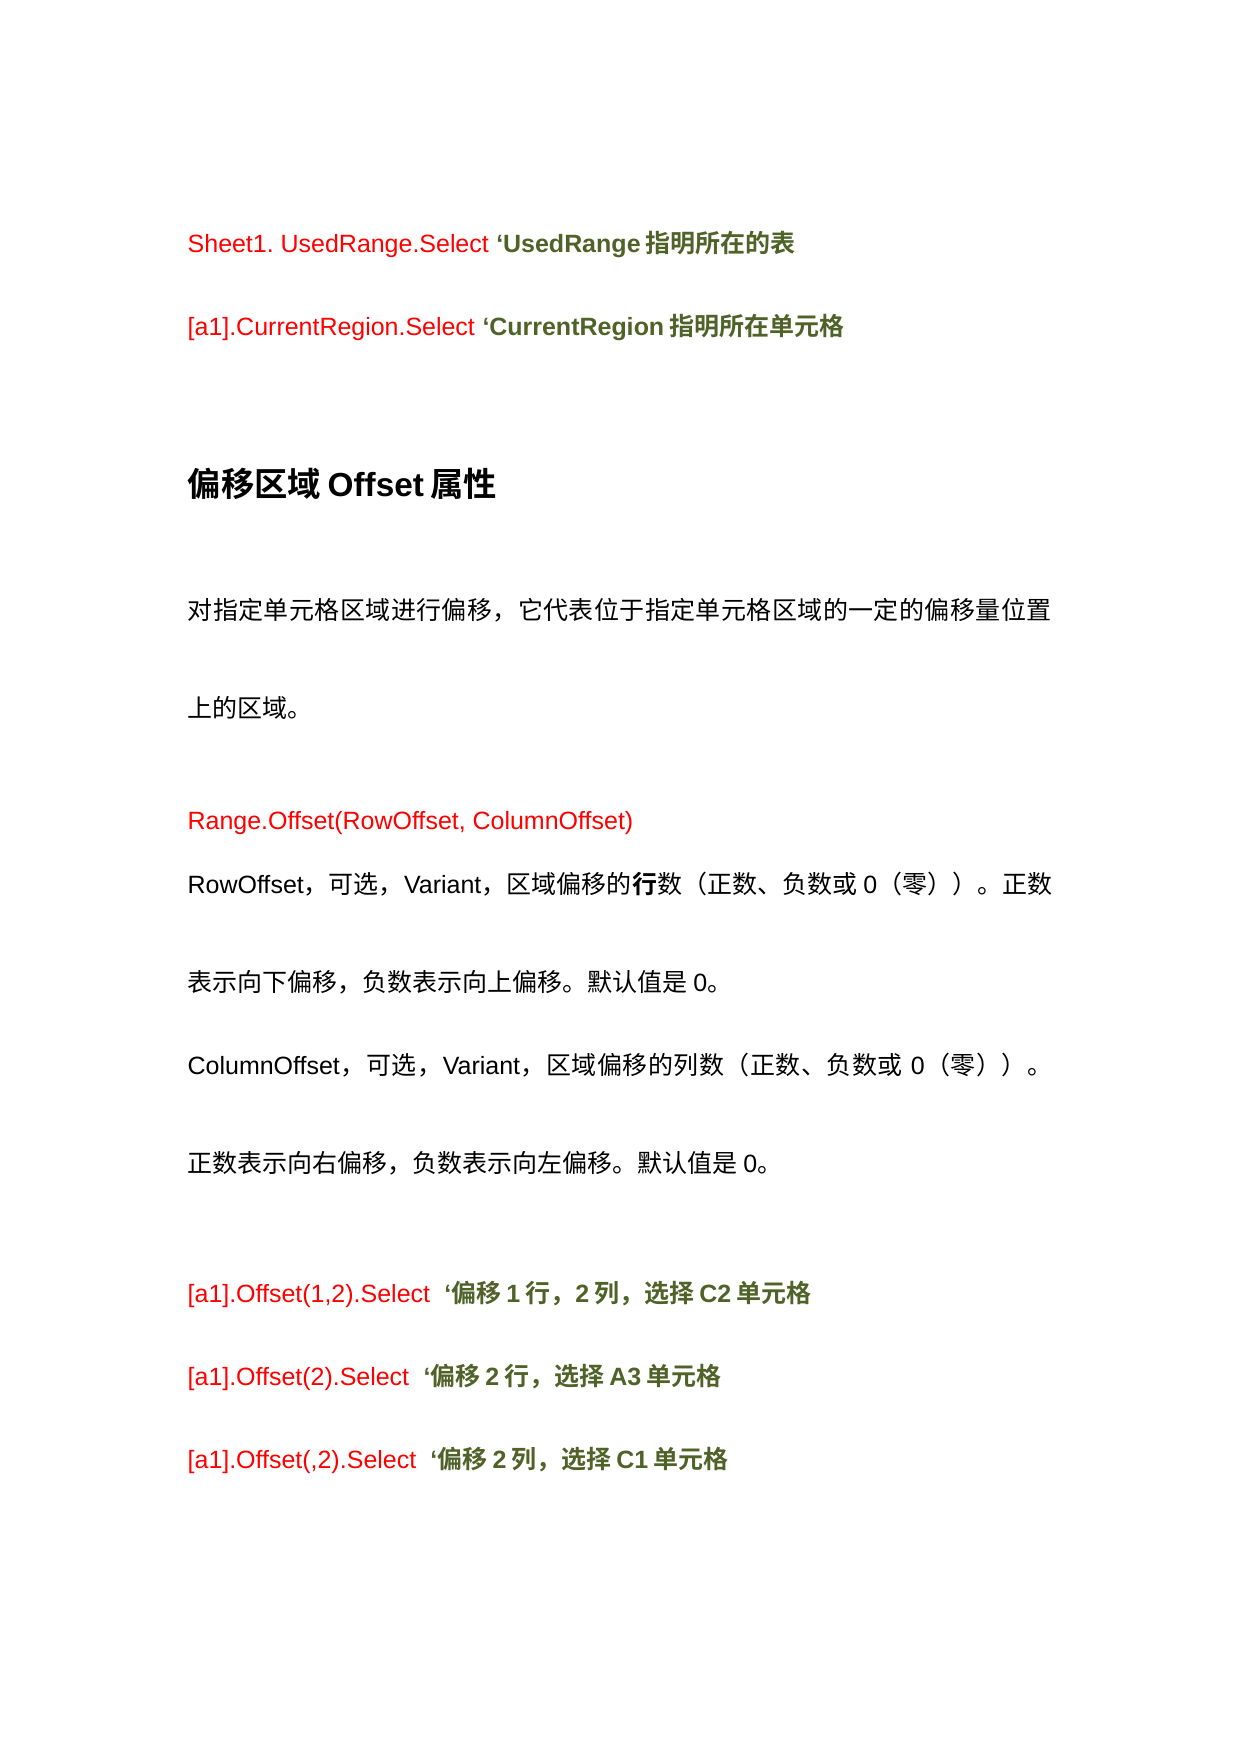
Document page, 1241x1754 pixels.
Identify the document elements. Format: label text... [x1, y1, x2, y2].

text Range.Offset(RowOffset, ColumnOffset) [187, 804, 1053, 836]
text Sheet1. UsedRange.Select ‘UsedRange指明所在的表 [187, 209, 1053, 274]
text [a1].Offset(2).Select ‘偏移2行，选择A3单元格 [187, 1342, 1053, 1407]
text RowOffset，可选，Variant，区域偏移的行数（正数、负数或 0（零））。正数表示向下偏移，负数表示向上偏移。默认值是 0。 [187, 851, 1053, 1013]
text 对指定单元格区域进行偏移，它代表位于指定单元格区域的一定的偏移量位置上的区域。 [187, 576, 1053, 739]
subtitle 偏移区域Offset属性 [187, 449, 1053, 514]
text ColumnOffset，可选，Variant，区域偏移的列数（正数、负数或 0（零））。正数表示向右偏移，负数表示向左偏移。默认值是 0。 [187, 1031, 1053, 1194]
text [a1].Offset(1,2).Select ‘偏移1行，2列，选择C2单元格 [187, 1259, 1053, 1324]
text [a1].Offset(,2).Select ‘偏移2列，选择C1单元格 [187, 1425, 1053, 1490]
text [a1].CurrentRegion.Select ‘CurrentRegion指明所在单元格 [187, 292, 1053, 357]
